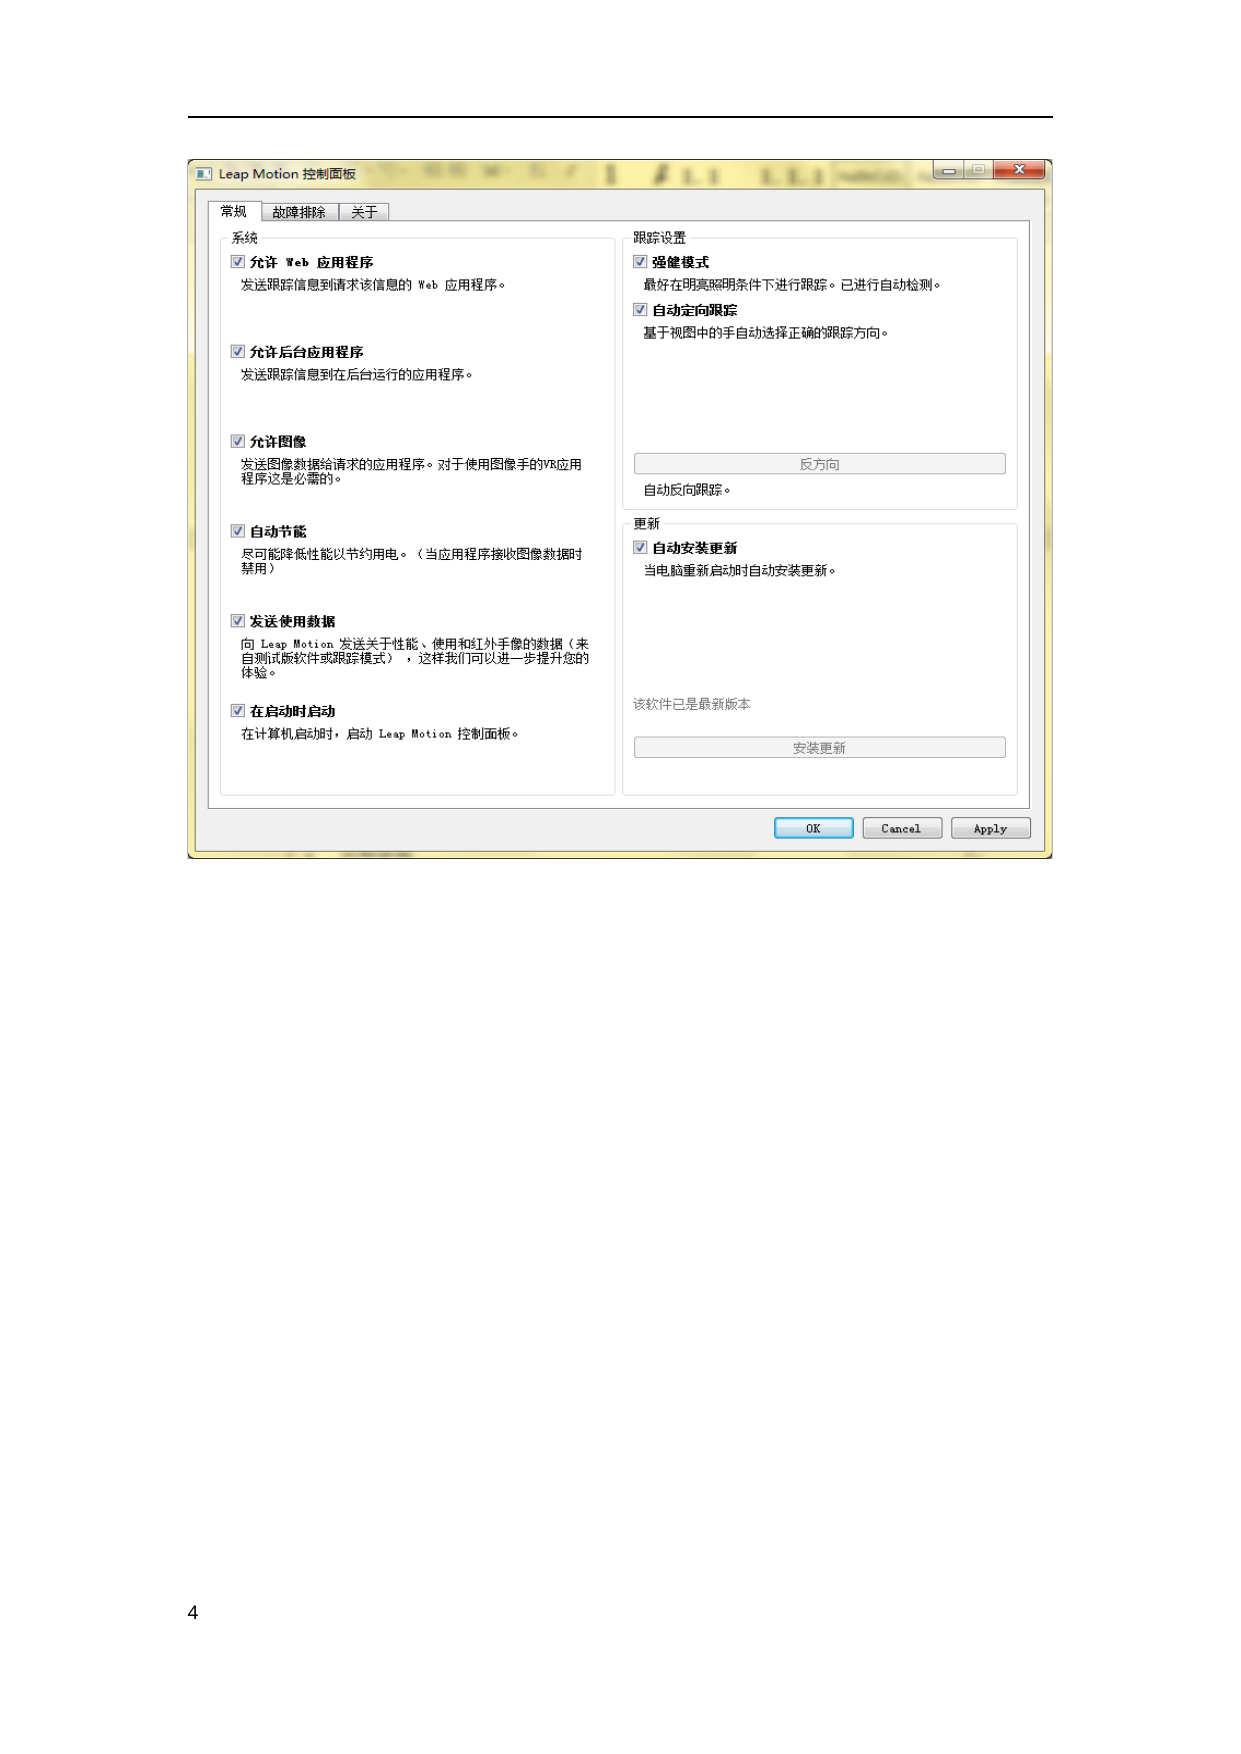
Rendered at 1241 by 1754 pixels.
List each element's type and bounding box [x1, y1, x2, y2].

picture [187, 159, 1053, 859]
